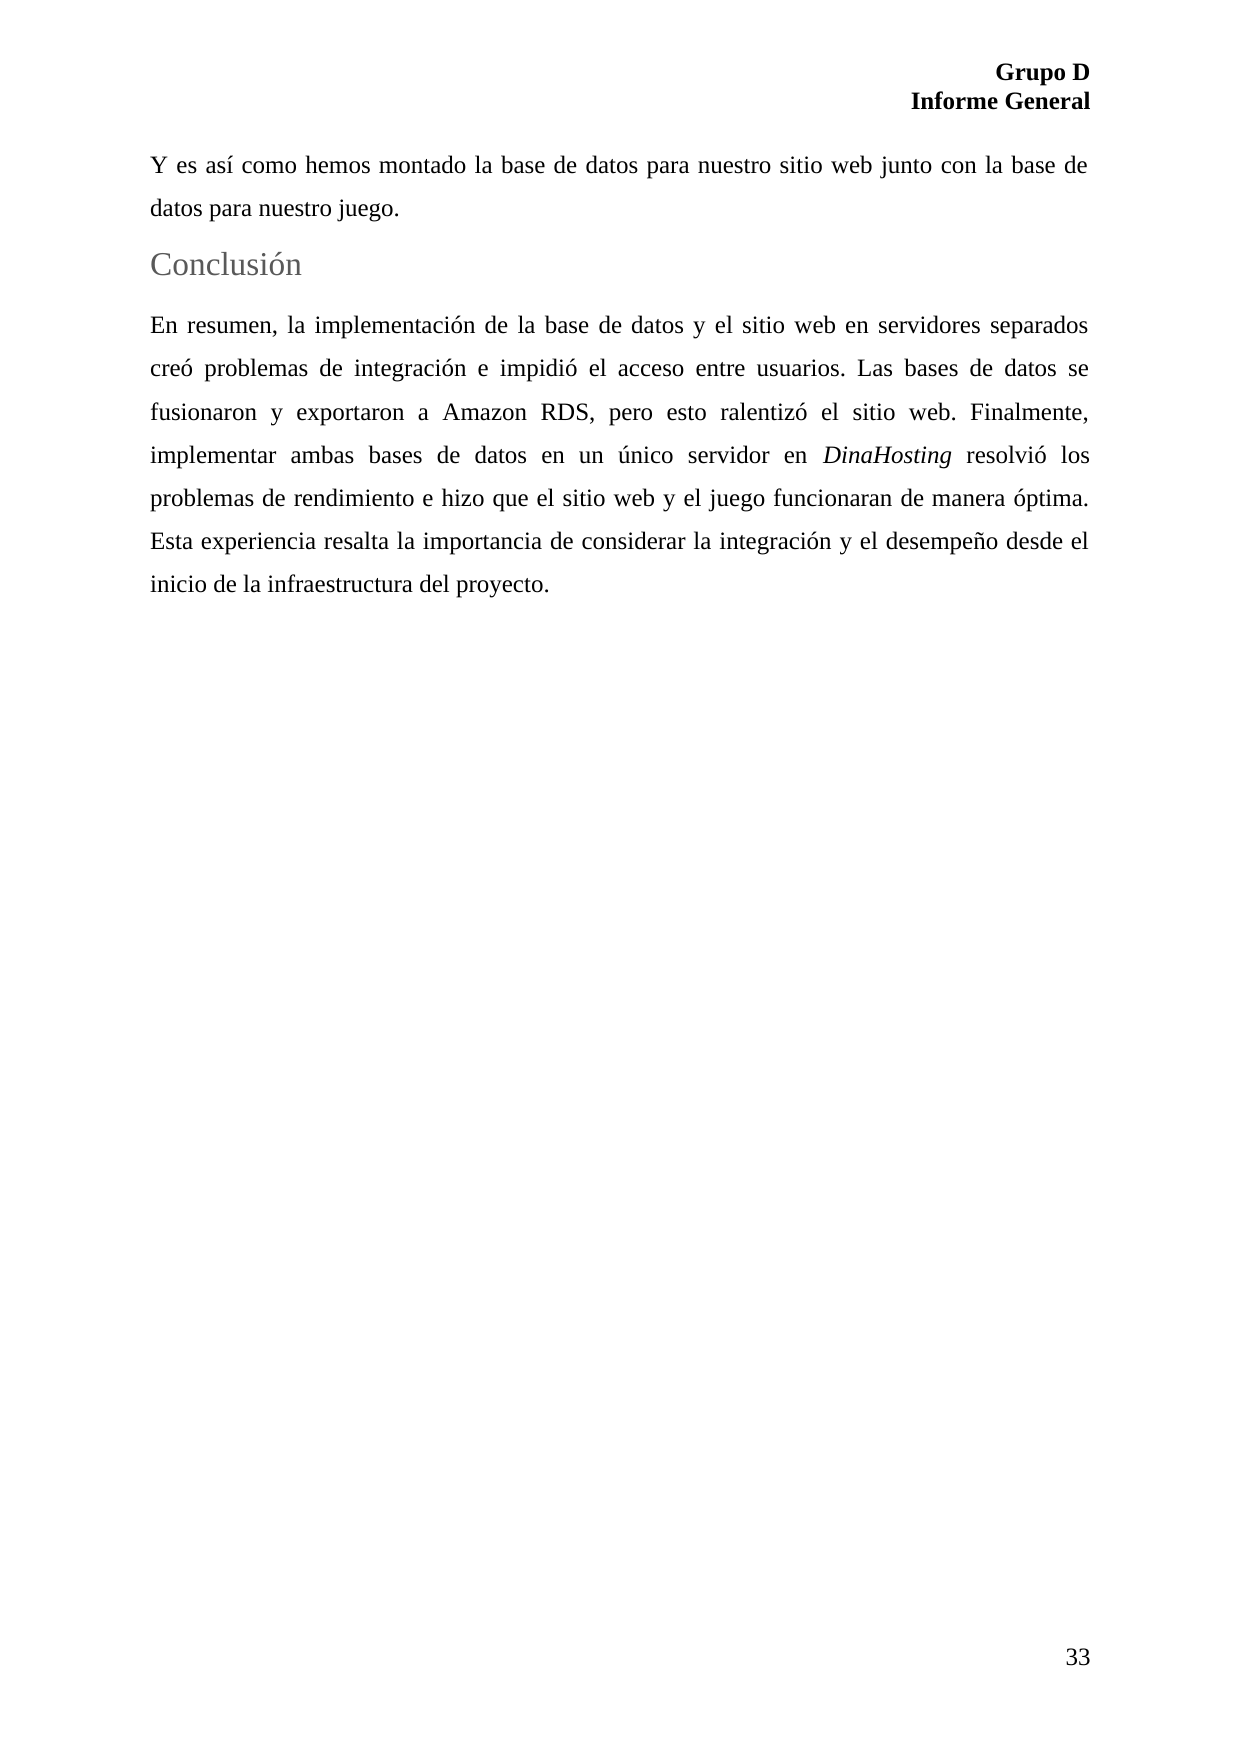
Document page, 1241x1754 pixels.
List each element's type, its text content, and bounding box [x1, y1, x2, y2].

text En resumen, la implementación de la base de datos y el sitio web en servidores separados creó problemas de integración e impidió el acceso entre usuarios. Las bases de datos se fusionaron y exportaron a Amazon RDS, pero esto ralentizó el sitio web. Finalmente, implementar ambas bases de datos en un único servidor en DinaHosting resolvió los problemas de rendimiento e hizo que el sitio web y el juego funcionaran de manera óptima. Esta experiencia resalta la importancia de considerar la integración y el desempeño desde el inicio de la infraestructura del proyecto. [150, 310, 1090, 598]
text Y es así como hemos montado la base de datos para nuestro sitio web junto con la base de datos para nuestro juego. [150, 150, 1090, 222]
subtitle Conclusión [150, 244, 1090, 283]
